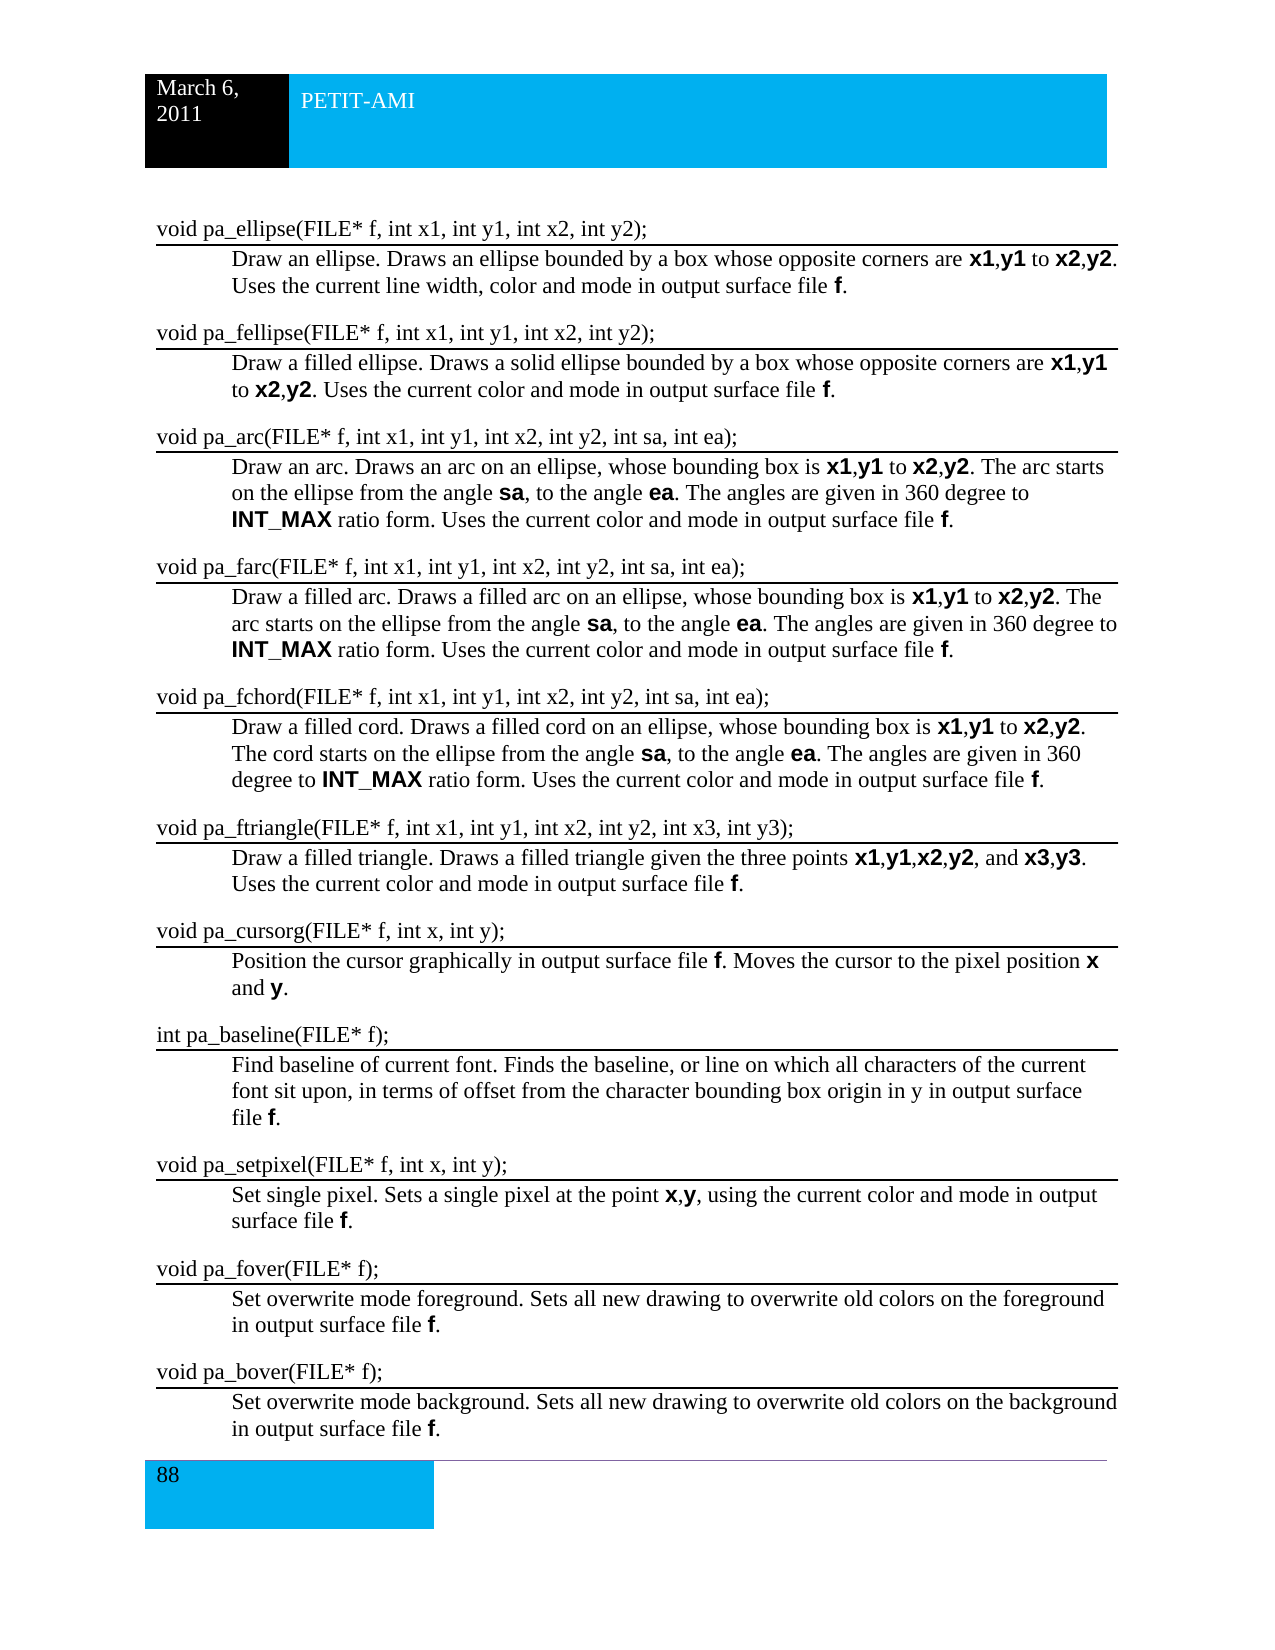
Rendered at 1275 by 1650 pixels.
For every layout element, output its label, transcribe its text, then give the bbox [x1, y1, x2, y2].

text Find baseline of current font. Finds the baseline, or line on which all characters of the current font sit upon, in terms of offset from the character bounding box origin in y in output surface file f. [231, 1051, 1118, 1130]
text Draw an arc. Draws an arc on an ellipse, whose bounding box is x1,y1 to x2,y2. The arc starts on the ellipse from the angle sa, to the angle ea. The angles are given in 360 degree to INT_MAX ratio form. Uses the current color and mode in output surface file f. [231, 453, 1118, 532]
text Set overwrite mode foreground. Sets all new drawing to overwrite old colors on the foreground in output surface file f. [231, 1285, 1118, 1338]
text Position the cursor graphically in output surface file f. Moves the cursor to the pixel position x and y. [231, 948, 1118, 1000]
text int pa_baseline(FILE* f); [156, 1021, 1118, 1049]
text Draw a filled ellipse. Draws a solid ellipse bounded by a box whose opposite corners are x1,y1 to x2,y2. Uses the current color and mode in output surface file f. [231, 350, 1118, 402]
text void pa_ellipse(FILE* f, int x1, int y1, int x2, int y2); [156, 215, 1118, 244]
text Set overwrite mode background. Sets all new drawing to overwrite old colors on the background in output surface file f. [231, 1389, 1118, 1441]
text void pa_fellipse(FILE* f, int x1, int y1, int x2, int y2); [156, 319, 1118, 348]
text Set single pixel. Sets a single pixel at the point x,y, using the current color and mode in output surface file f. [231, 1181, 1118, 1234]
text void pa_cursorg(FILE* f, int x, int y); [156, 917, 1118, 946]
text void pa_bover(FILE* f); [156, 1358, 1118, 1387]
text void pa_fchord(FILE* f, int x1, int y1, int x2, int y2, int sa, int ea); [156, 683, 1118, 712]
text void pa_setpixel(FILE* f, int x, int y); [156, 1151, 1118, 1179]
text void pa_arc(FILE* f, int x1, int y1, int x2, int y2, int sa, int ea); [156, 423, 1118, 451]
text Draw a filled cord. Draws a filled cord on an ellipse, whose bounding box is x1,y1 to x2,y2. The cord starts on the ellipse from the angle sa, to the angle ea. The angles are given in 360 degree to INT_MAX ratio form. Uses the current color and mode in output surface file f. [231, 714, 1118, 793]
text Draw an ellipse. Draws an ellipse bounded by a box whose opposite corners are x1,y1 to x2,y2. Uses the current line width, color and mode in output surface file f. [231, 246, 1118, 298]
text void pa_ftriangle(FILE* f, int x1, int y1, int x2, int y2, int x3, int y3); [156, 813, 1118, 842]
text void pa_fover(FILE* f); [156, 1255, 1118, 1283]
text Draw a filled triangle. Draws a filled triangle given the three points x1,y1,x2,y2, and x3,y3. Uses the current color and mode in output surface file f. [231, 844, 1118, 896]
text Draw a filled arc. Draws a filled arc on an ellipse, whose bounding box is x1,y1 to x2,y2. The arc starts on the ellipse from the angle sa, to the angle ea. The angles are given in 360 degree to INT_MAX ratio form. Uses the current color and mode in output surface file f. [231, 584, 1118, 662]
text void pa_farc(FILE* f, int x1, int y1, int x2, int y2, int sa, int ea); [156, 553, 1118, 582]
